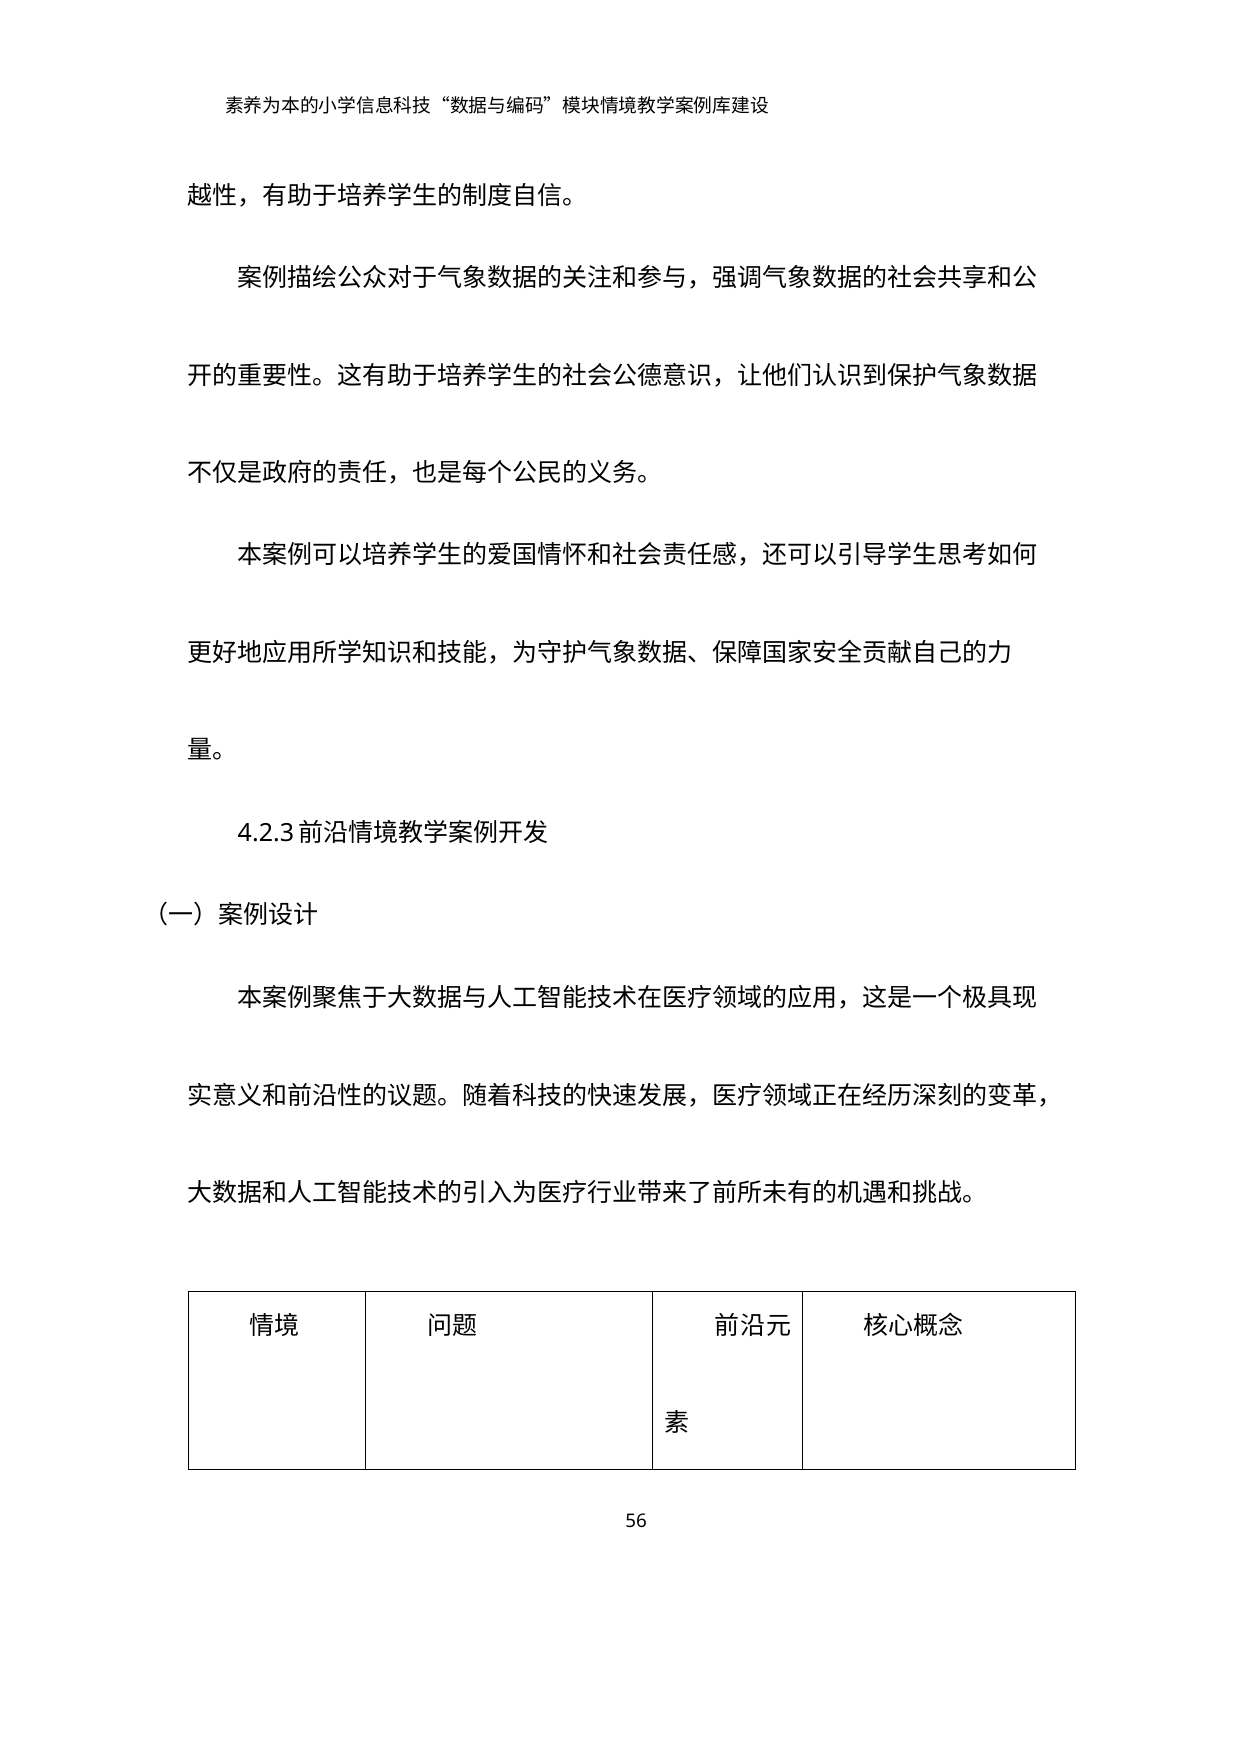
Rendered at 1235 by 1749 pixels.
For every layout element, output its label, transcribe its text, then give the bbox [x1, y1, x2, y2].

text 本案例聚焦于大数据与人工智能技术在医疗领域的应用，这是一个极具现实意义和前沿性的议题。随着科技的快速发展，医疗领域正在经历深刻的变革，大数据和人工智能技术的引入为医疗行业带来了前所未有的机遇和挑战。 [187, 963, 1047, 1223]
table_header 前沿元素 [653, 1292, 802, 1469]
list 案例设计 [144, 881, 1047, 946]
table_header 情境 [189, 1292, 365, 1469]
text 本案例可以培养学生的爱国情怀和社会责任感，还可以引导学生思考如何更好地应用所学知识和技能，为守护气象数据、保障国家安全贡献自己的力量。 [187, 521, 1047, 781]
table_header 核心概念 [803, 1292, 1075, 1469]
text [187, 162, 1047, 227]
table_header 问题 [366, 1292, 652, 1469]
text 案例描绘公众对于气象数据的关注和参与，强调气象数据的社会共享和公开的重要性。这有助于培养学生的社会公德意识，让他们认识到保护气象数据不仅是政府的责任，也是每个公民的义务。 [187, 244, 1047, 504]
subtitle 4.2.3前沿情境教学案例开发 [187, 798, 1047, 863]
